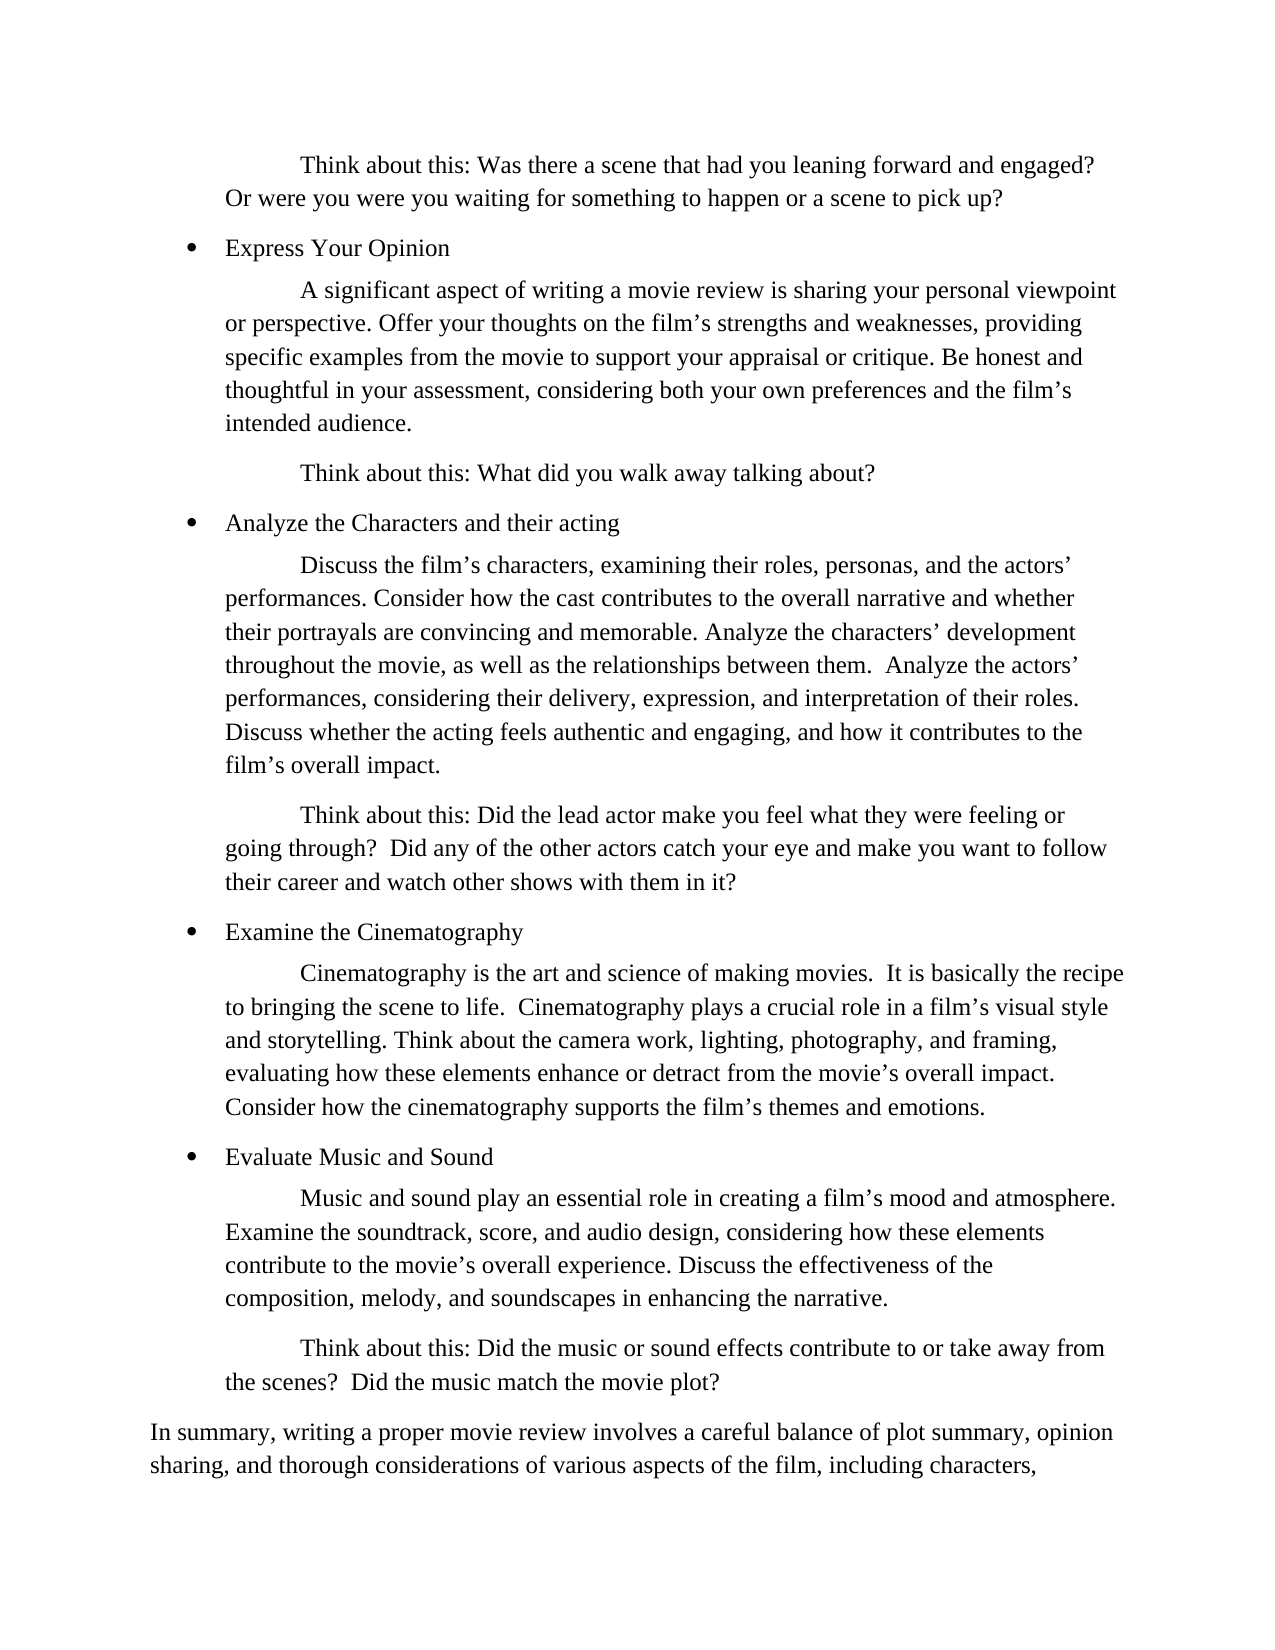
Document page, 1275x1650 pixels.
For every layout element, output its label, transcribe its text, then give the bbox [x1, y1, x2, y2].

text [150, 1417, 1125, 1479]
text Think about this: Did the lead actor make you feel what they were feeling or going through? Did any of the other actors catch your eye and make you want to follow their career and watch other shows with them in it? [225, 800, 1125, 895]
text A significant aspect of writing a movie review is sharing your personal viewpoint or perspective. Offer your thoughts on the film’s strengths and weaknesses, providing specific examples from the movie to support your appraisal or critique. Be honest and thoughtful in your assessment, considering both your own preferences and the film’s intended audience. [225, 275, 1125, 437]
text Think about this: Did the music or sound effects contribute to or take away from the scenes? Did the music match the movie plot? [225, 1333, 1125, 1395]
text Music and sound play an essential role in creating a film’s mood and atmosphere. Examine the soundtrack, score, and audio design, considering how these elements contribute to the movie’s overall experience. Discuss the effectiveness of the composition, melody, and soundscapes in enhancing the narrative. [225, 1183, 1125, 1312]
text Think about this: What did you walk away talking about? [225, 458, 1125, 487]
subtitle Express Your Opinion [187, 233, 1125, 262]
subtitle Examine the Cinematography [187, 917, 1125, 945]
text Think about this: Was there a scene that had you leaning forward and engaged? Or were you were you waiting for something to happen or a scene to pick up? [225, 150, 1125, 212]
subtitle Analyze the Characters and their acting [187, 508, 1125, 537]
subtitle Evaluate Music and Sound [187, 1142, 1125, 1170]
text Cinematography is the art and science of making movies. It is basically the recipe to bringing the scene to life. Cinematography plays a crucial role in a film’s visual style and storytelling. Think about the camera work, lighting, photography, and framing, evaluating how these elements enhance or detract from the movie’s overall impact. Consider how the cinematography supports the film’s themes and emotions. [225, 958, 1125, 1120]
text Discuss the film’s characters, examining their roles, personas, and the actors’ performances. Consider how the cast contributes to the overall narrative and whether their portrayals are convincing and memorable. Analyze the characters’ development throughout the movie, as well as the relationships between them. Analyze the actors’ performances, considering their delivery, expression, and interpretation of their roles. Discuss whether the acting feels authentic and engaging, and how it contributes to the film’s overall impact. [225, 550, 1125, 779]
